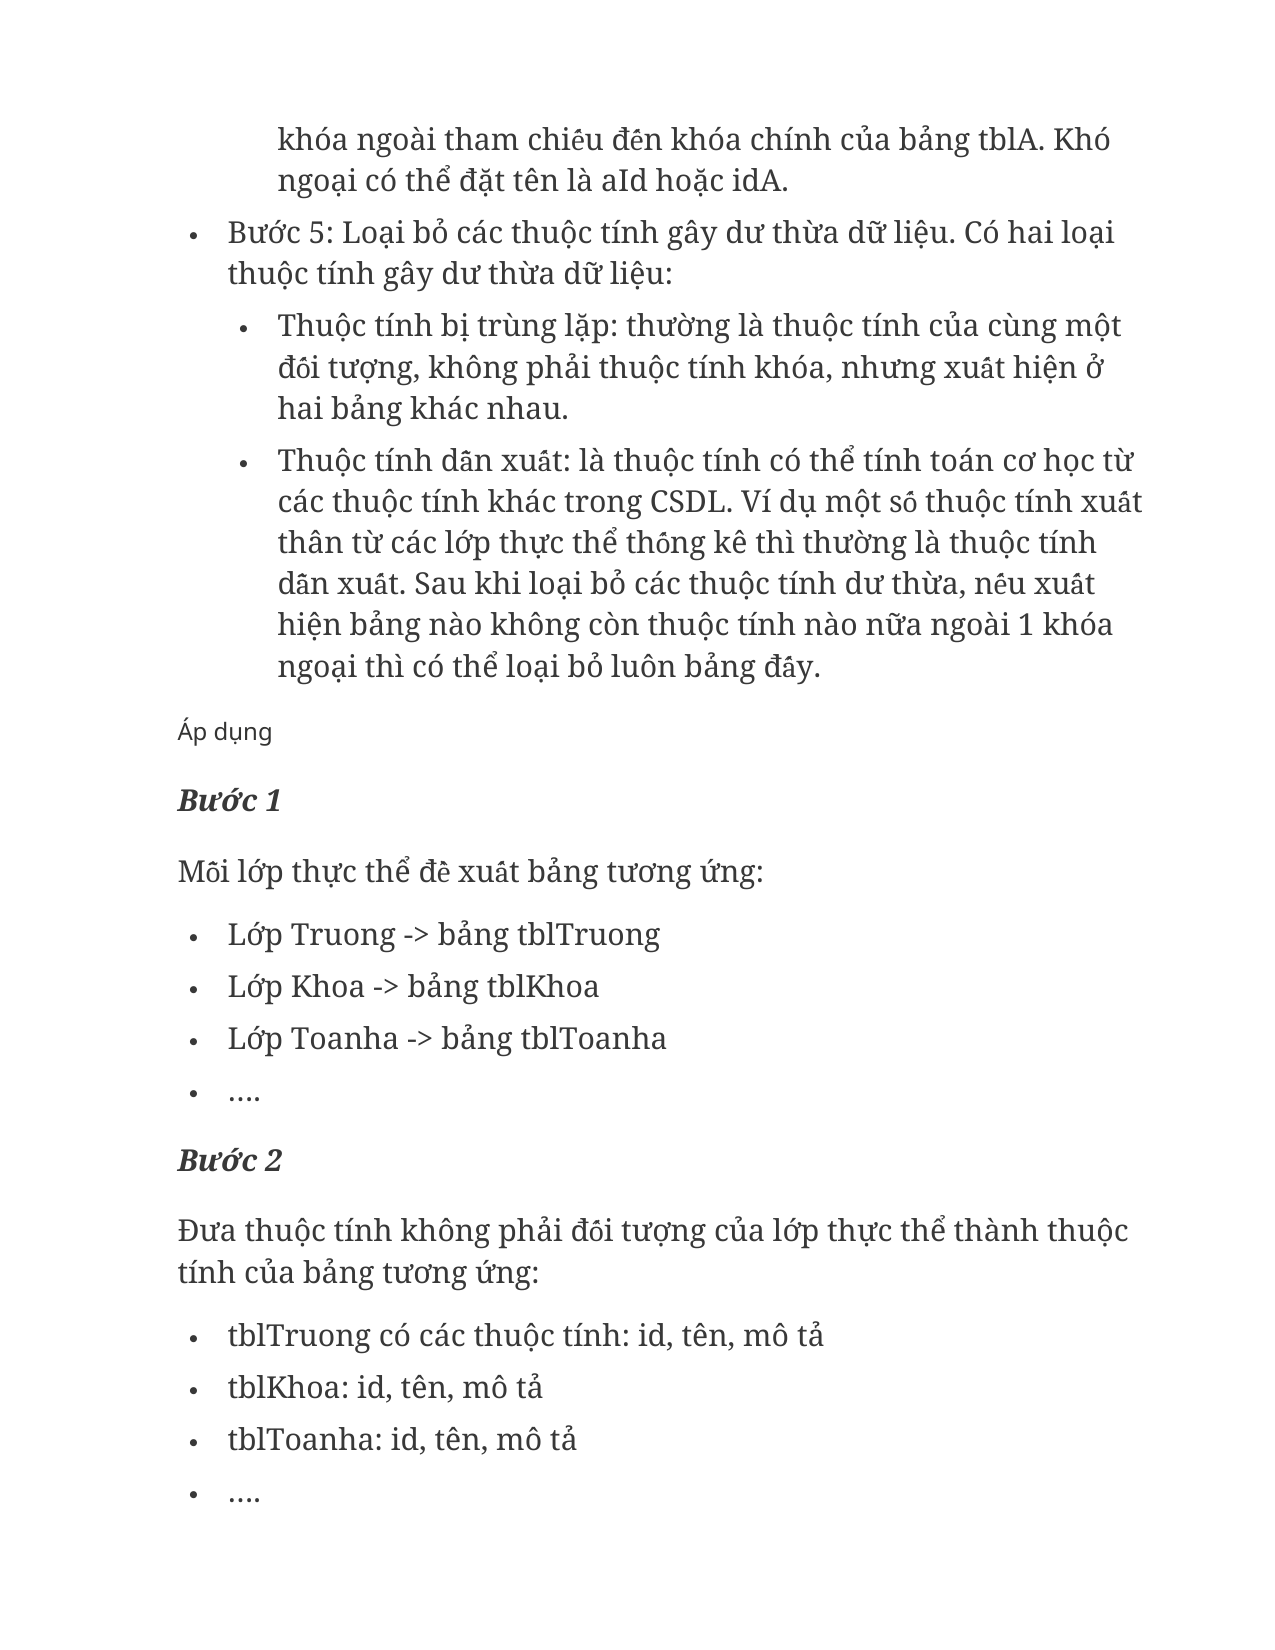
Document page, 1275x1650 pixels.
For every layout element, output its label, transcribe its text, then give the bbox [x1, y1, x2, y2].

list tblKhoa: id, tên, mô tả [190, 1366, 1157, 1407]
text Mỗi lớp thực thể đề xuất bảng tương ứng: [177, 850, 1157, 891]
list Lớp Toanha -> bảng tblToanha [190, 1017, 1157, 1058]
list Thuộc tính bị trùng lặp: thường là thuộc tính của cùng một đối tượng, không phải thuộc tính khóa, nhưng xuất hiện ở hai bảng khác nhau. [240, 304, 1157, 428]
list tblToanha: id, tên, mô tả [190, 1418, 1157, 1459]
list …. [190, 1470, 1157, 1511]
list Lớp Khoa -> bảng tblKhoa [190, 965, 1157, 1006]
list Lớp Truong -> bảng tblTruong [190, 913, 1157, 954]
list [240, 118, 1157, 200]
list Thuộc tính dẫn xuất: là thuộc tính có thể tính toán cơ học từ các thuộc tính khác trong CSDL. Ví dụ một số thuộc tính xuất thân từ các lớp thực thể thống kê thì thường là thuộc tính dẫn xuất. Sau khi loại bỏ các thuộc tính dư thừa, nếu xuất hiện bảng nào không còn thuộc tính nào nữa ngoài 1 khóa ngoại thì có thể loại bỏ luôn bảng đấy. [240, 439, 1157, 686]
text Bước 1 [177, 779, 1157, 821]
list …. [190, 1069, 1157, 1110]
subtitle Áp dụng [177, 715, 1157, 748]
text Bước 2 [177, 1139, 1157, 1180]
list Bước 5: Loại bỏ các thuộc tính gây dư thừa dữ liệu. Có hai loại thuộc tính gây dư thừa dữ liệu: [190, 211, 1157, 294]
list tblTruong có các thuộc tính: id, tên, mô tả [190, 1314, 1157, 1355]
text Đưa thuộc tính không phải đối tượng của lớp thực thể thành thuộc tính của bảng tương ứng: [177, 1209, 1157, 1292]
